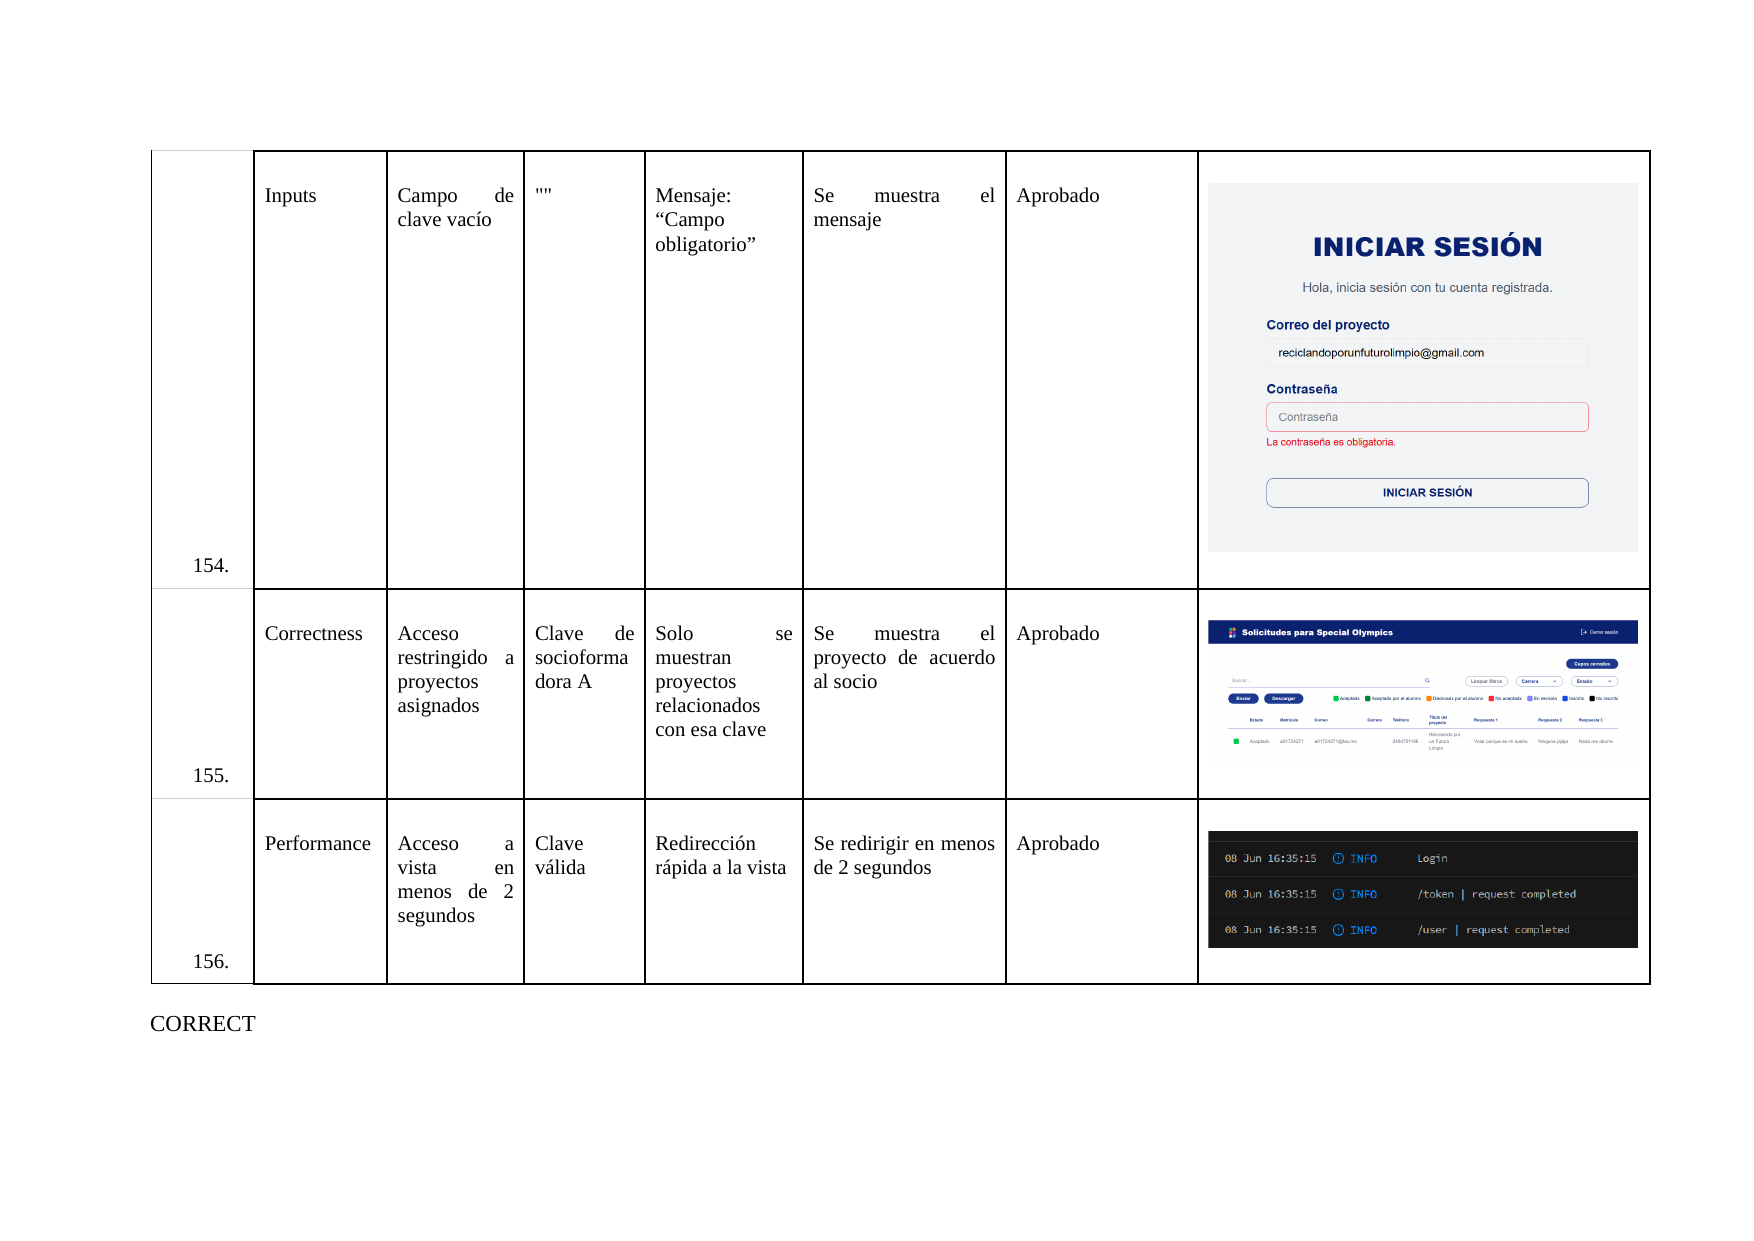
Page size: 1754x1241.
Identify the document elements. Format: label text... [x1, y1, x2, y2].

table_cell Acceso a vista en menos de 2 segundos [388, 800, 523, 983]
table_cell Correctness [255, 590, 386, 798]
table_cell Se redirigir en menos de 2 segundos [804, 800, 1005, 983]
table_cell Solo se muestran proyectos relacionados con esa clave [646, 590, 802, 798]
table_cell "" [525, 152, 644, 587]
picture [1208, 831, 1638, 948]
table_cell Inputs [255, 152, 386, 587]
picture [1208, 183, 1638, 552]
table_cell Aprobado [1007, 800, 1197, 983]
table_cell Aprobado [1007, 152, 1197, 587]
table_cell Campo de clave vacío [388, 152, 523, 587]
table_cell [1199, 800, 1649, 983]
table_cell Clave válida [525, 800, 644, 983]
table_cell [152, 589, 253, 798]
table_cell [1199, 152, 1649, 587]
table_cell Aprobado [1007, 590, 1197, 798]
table_cell [152, 799, 253, 983]
table_cell Se muestra el proyecto de acuerdo al socio [804, 590, 1005, 798]
picture [1208, 620, 1638, 763]
subtitle CORRECT [150, 1010, 1604, 1037]
table_cell Acceso restringido a proyectos asignados [388, 590, 523, 798]
table_cell Clave de socioformadora A [525, 590, 644, 798]
table_cell Mensaje: “Campo obligatorio” [646, 152, 802, 587]
table_cell Redirección rápida a la vista [646, 800, 802, 983]
table_cell [1199, 590, 1649, 798]
table_cell [152, 151, 253, 587]
table_cell Performance [255, 800, 386, 983]
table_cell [804, 152, 1005, 587]
